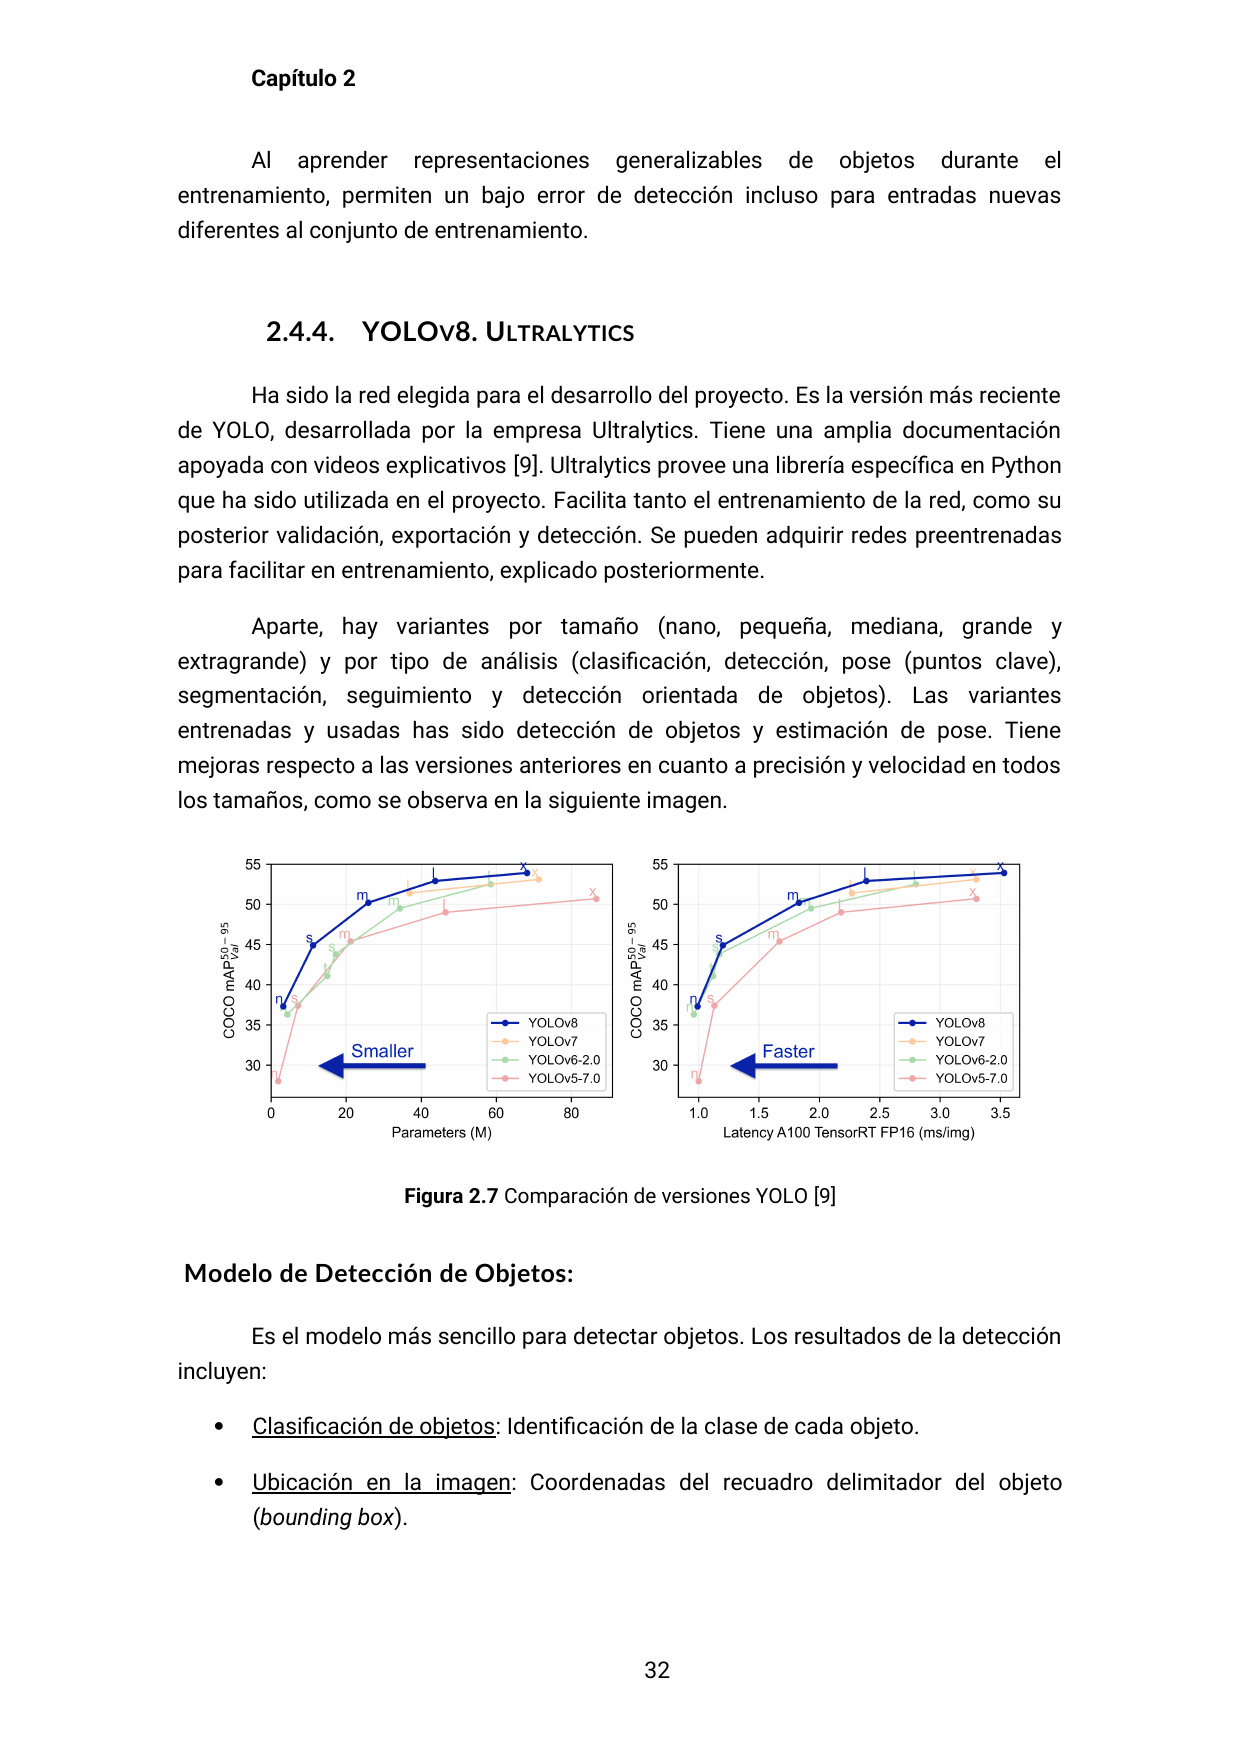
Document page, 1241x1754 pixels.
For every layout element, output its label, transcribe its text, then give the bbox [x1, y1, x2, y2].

text Aparte, hay variantes por tamaño (nano, pequeña, mediana, grande y extragrande) y por tipo de análisis (clasificación, detección, pose (puntos clave), segmentación, seguimiento y detección orientada de objetos). Las variantes entrenadas y usadas has sido detección de objetos y estimación de pose. Tiene mejoras respecto a las versiones anteriores en cuanto a precisión y velocidad en todos los tamaños, como se observa en la siguiente imagen. [177, 613, 1063, 814]
list Clasificación de objetos: Identificación de la clase de cada objeto. [215, 1413, 1063, 1440]
text Ha sido la red elegida para el desarrollo del proyecto. Es la versión más reciente de YOLO, desarrollada por la empresa Ultralytics. Tiene una amplia documentación apoyada con videos explicativos [9]. Ultralytics provee una librería específica en Python que ha sido utilizada en el proyecto. Facilita tanto el entrenamiento de la red, como su posterior validación, exportación y detección. Se pueden adquirir redes preentrenadas para facilitar en entrenamiento, explicado posteriormente. [177, 383, 1063, 584]
subtitle Modelo de Detección de Objetos: [177, 1258, 1063, 1288]
text Es el modelo más sencillo para detectar objetos. Los resultados de la detección incluyen: [177, 1323, 1063, 1385]
subtitle YOLOv8. Ultralytics [266, 315, 1063, 347]
text Figura 2.7 Comparación de versiones YOLO [9] [177, 1184, 1063, 1209]
picture [205, 843, 1035, 1156]
list Ubicación en la imagen: Coordenadas del recuadro delimitador del objeto (bounding box). [215, 1469, 1063, 1531]
text Al aprender representaciones generalizables de objetos durante el entrenamiento, permiten un bajo error de detección incluso para entradas nuevas diferentes al conjunto de entrenamiento. [177, 148, 1063, 244]
